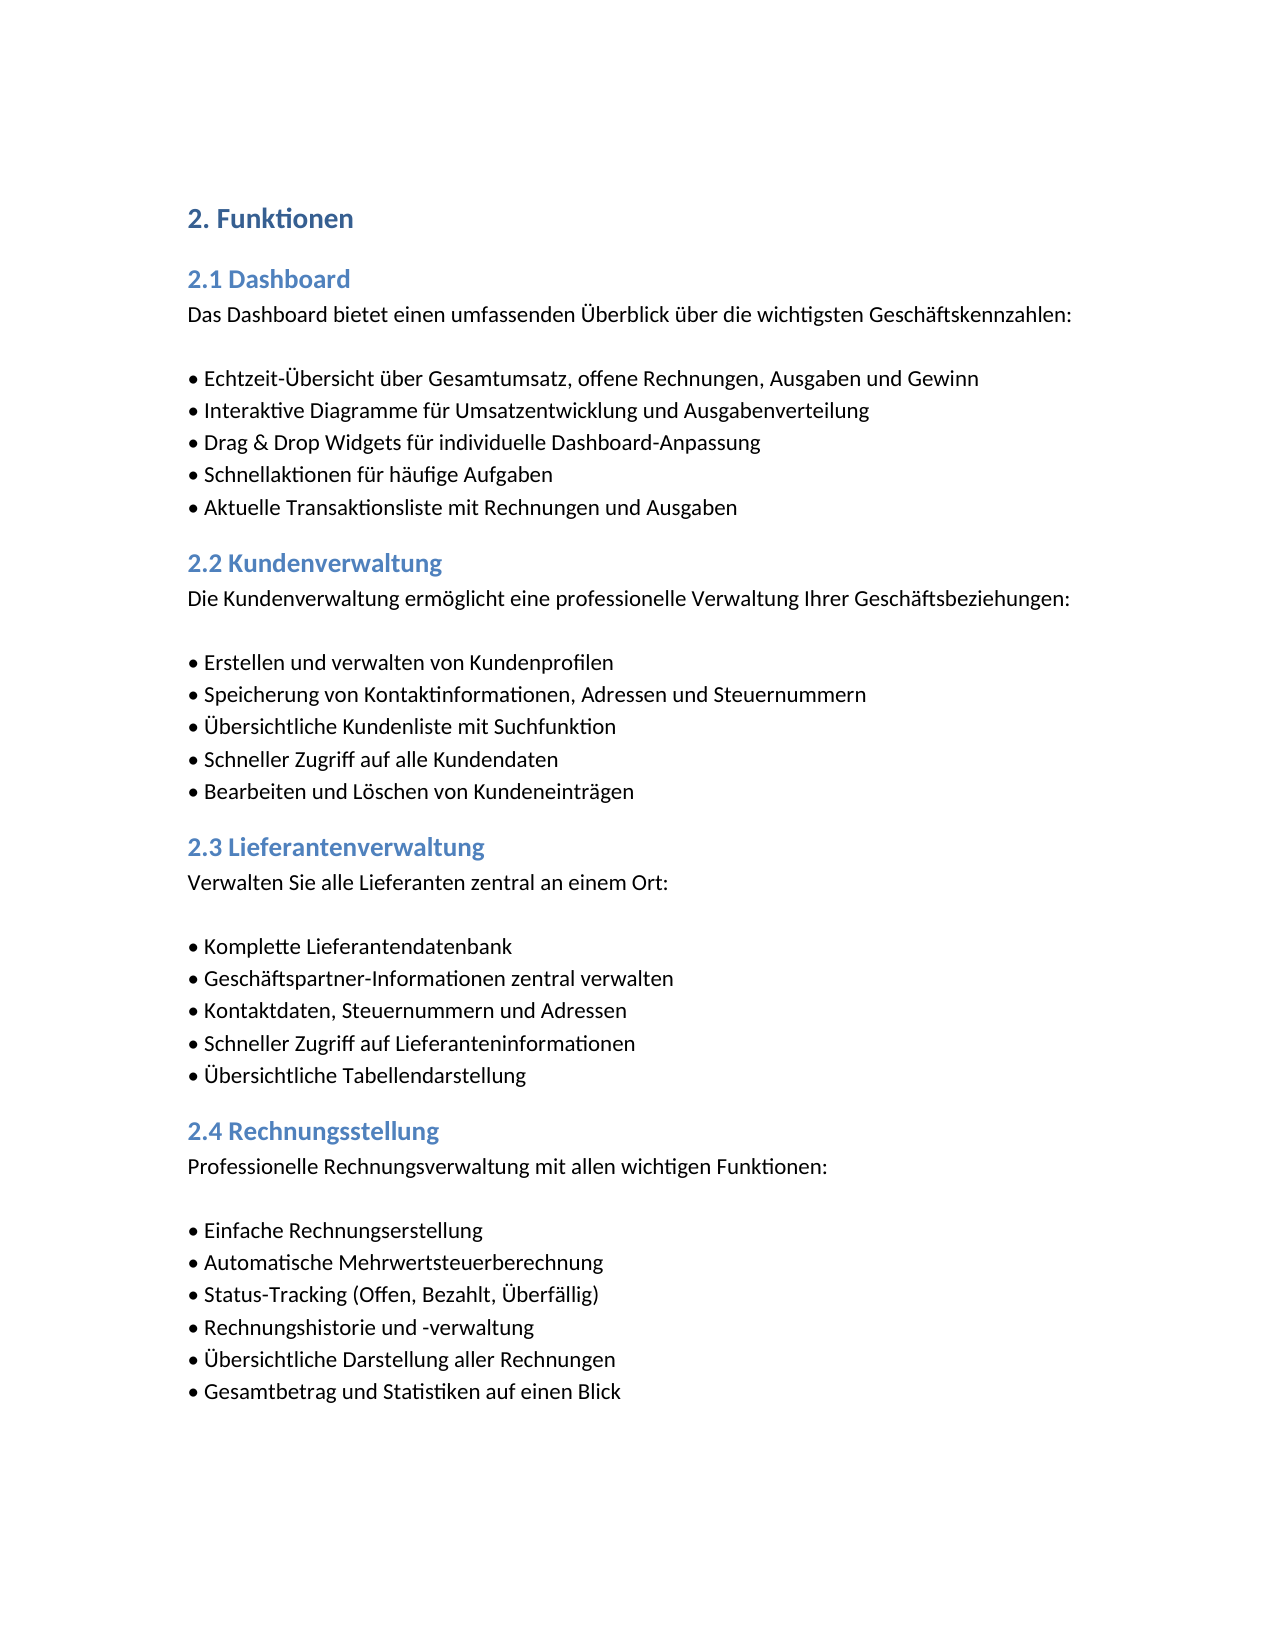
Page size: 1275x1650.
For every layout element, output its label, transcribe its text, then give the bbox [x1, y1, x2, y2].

subtitle 2.3 Lieferantenverwaltung [187, 830, 1087, 863]
text Das Dashboard bietet einen umfassenden Überblick über die wichtigsten Geschäftskennzahlen: • Echtzeit-Übersicht über Gesamtumsatz, offene Rechnungen, Ausgaben und Gewinn • Interaktive Diagramme für Umsatzentwicklung und Ausgabenverteilung • Drag & Drop Widgets für individuelle Dashboard-Anpassung • Schnellaktionen für häufige Aufgaben • Aktuelle Transaktionsliste mit Rechnungen und Ausgaben [187, 300, 1087, 521]
subtitle 2. Funktionen [187, 200, 1087, 236]
text Verwalten Sie alle Lieferanten zentral an einem Ort: • Komplette Lieferantendatenbank • Geschäftspartner-Informationen zentral verwalten • Kontaktdaten, Steuernummern und Adressen • Schneller Zugriff auf Lieferanteninformationen • Übersichtliche Tabellendarstellung [187, 868, 1087, 1089]
subtitle 2.2 Kundenverwaltung [187, 546, 1087, 579]
subtitle 2.4 Rechnungsstellung [187, 1114, 1087, 1147]
subtitle 2.1 Dashboard [187, 262, 1087, 295]
text Die Kundenverwaltung ermöglicht eine professionelle Verwaltung Ihrer Geschäftsbeziehungen: • Erstellen und verwalten von Kundenprofilen • Speicherung von Kontaktinformationen, Adressen und Steuernummern • Übersichtliche Kundenliste mit Suchfunktion • Schneller Zugriff auf alle Kundendaten • Bearbeiten und Löschen von Kundeneinträgen [187, 584, 1087, 805]
text Professionelle Rechnungsverwaltung mit allen wichtigen Funktionen: • Einfache Rechnungserstellung • Automatische Mehrwertsteuerberechnung • Status-Tracking (Offen, Bezahlt, Überfällig) • Rechnungshistorie und -verwaltung • Übersichtliche Darstellung aller Rechnungen • Gesamtbetrag und Statistiken auf einen Blick [187, 1152, 1087, 1405]
